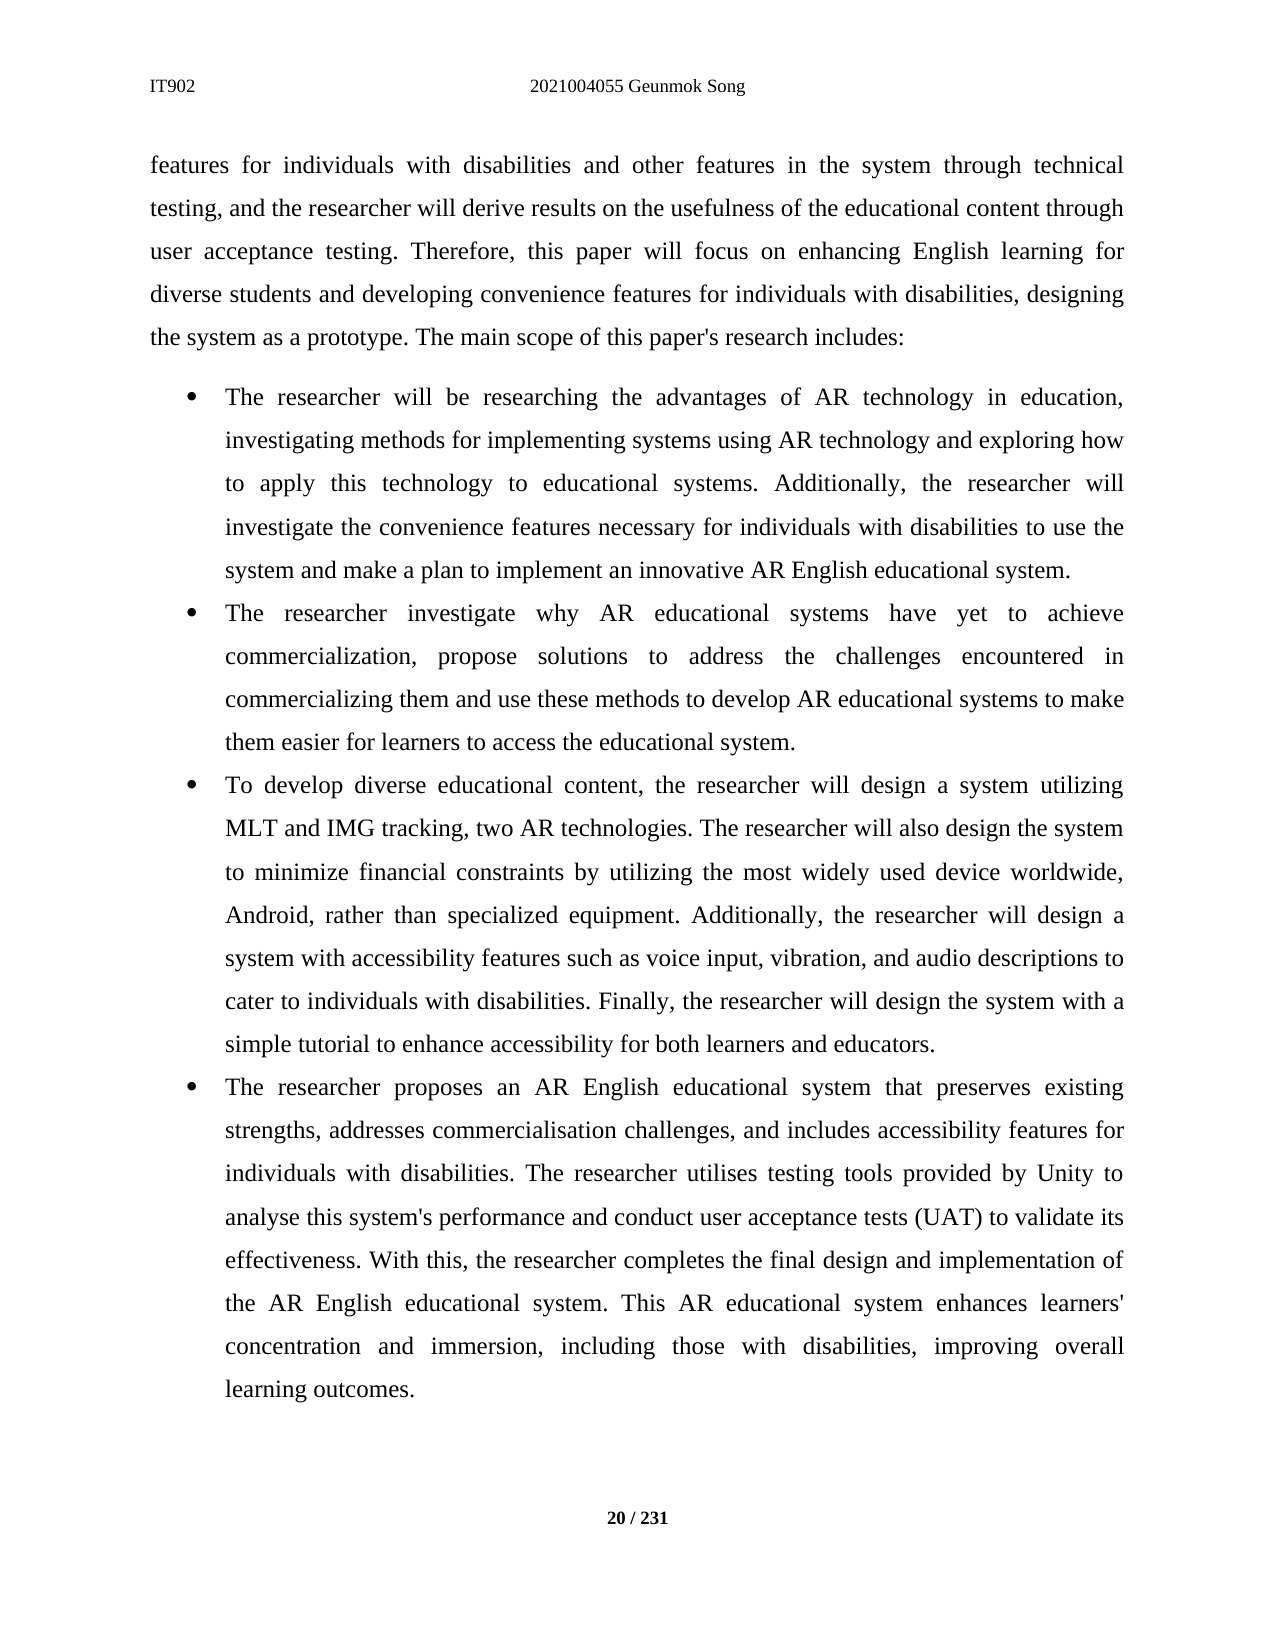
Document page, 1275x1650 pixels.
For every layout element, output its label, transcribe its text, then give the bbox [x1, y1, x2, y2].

list The researcher will be researching the advantages of AR technology in education, investigating methods for implementing systems using AR technology and exploring how to apply this technology to educational systems. Additionally, the researcher will investigate the convenience features necessary for individuals with disabilities to use the system and make a plan to implement an innovative AR English educational system. [187, 382, 1125, 583]
list The researcher investigate why AR educational systems have yet to achieve commercialization, propose solutions to address the challenges encountered in commercializing them and use these methods to develop AR educational systems to make them easier for learners to access the educational system. [187, 598, 1125, 756]
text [150, 150, 1125, 351]
list To develop diverse educational content, the researcher will design a system utilizing MLT and IMG tracking, two AR technologies. The researcher will also design the system to minimize financial constraints by utilizing the most widely used device worldwide, Android, rather than specialized equipment. Additionally, the researcher will design a system with accessibility features such as voice input, vibration, and audio descriptions to cater to individuals with disabilities. Finally, the researcher will design the system with a simple tutorial to enhance accessibility for both learners and educators. [187, 770, 1125, 1058]
list The researcher proposes an AR English educational system that preserves existing strengths, addresses commercialisation challenges, and includes accessibility features for individuals with disabilities. The researcher utilises testing tools provided by Unity to analyse this system's performance and conduct user acceptance tests (UAT) to validate its effectiveness. With this, the researcher completes the final design and implementation of the AR English educational system. This AR educational system enhances learners' concentration and immersion, including those with disabilities, improving overall learning outcomes. [187, 1072, 1125, 1403]
